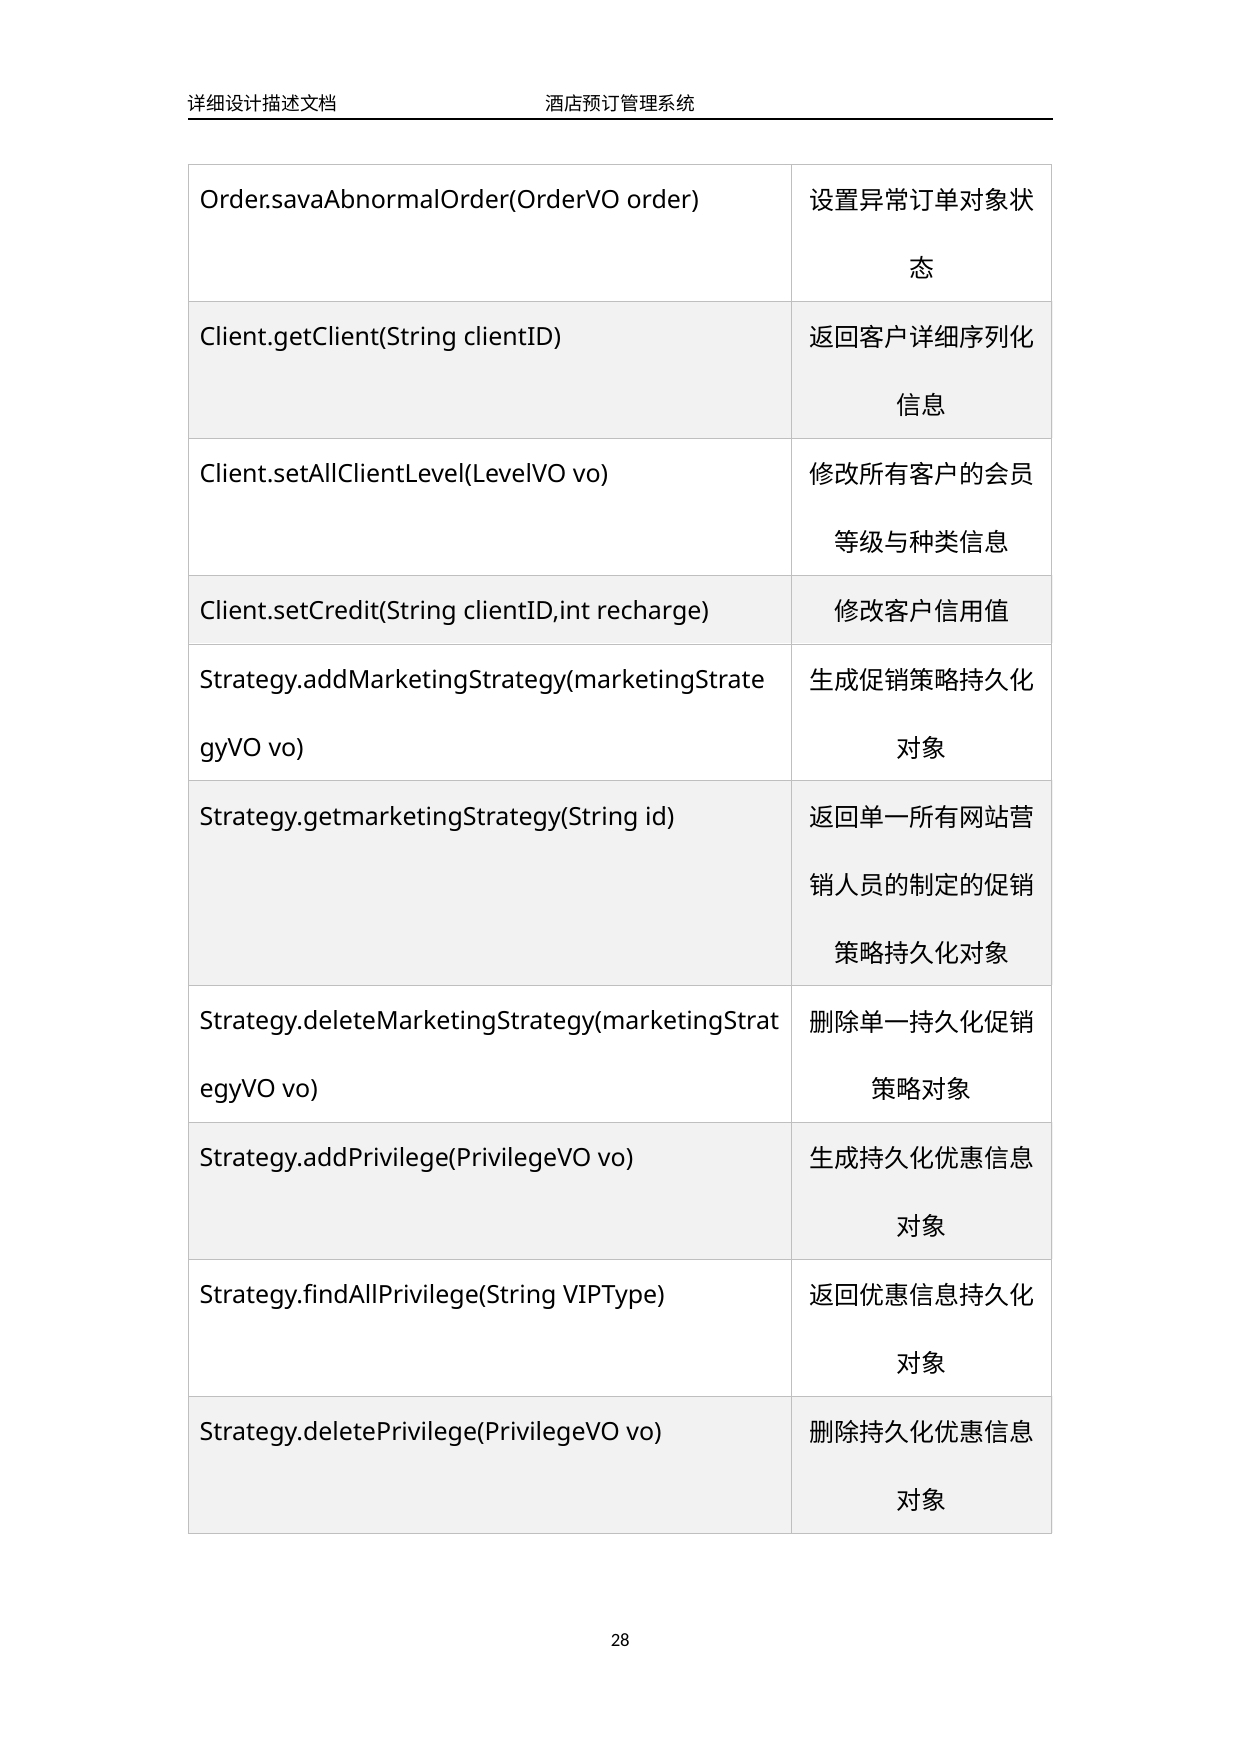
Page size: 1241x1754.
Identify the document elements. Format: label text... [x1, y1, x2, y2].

table_cell 设置异常订单对象状态 [792, 165, 1051, 301]
table_cell Strategy.deleteMarketingStrategy(marketingStrategyVO vo) [189, 986, 791, 1122]
table_cell 返回客户详细序列化信息 [792, 302, 1051, 438]
table_cell 修改所有客户的会员等级与种类信息 [792, 439, 1051, 574]
table_cell Client.setCredit(String clientID,int recharge) [189, 576, 791, 643]
table_cell 返回优惠信息持久化对象 [792, 1260, 1051, 1396]
table_cell Strategy.addPrivilege(PrivilegeVO vo) [189, 1123, 791, 1259]
table_cell Strategy.getmarketingStrategy(String id) [189, 781, 791, 985]
table_cell 返回单一所有网站营销人员的制定的促销策略持久化对象 [792, 781, 1051, 985]
table_cell Strategy.findAllPrivilege(String VIPType) [189, 1260, 791, 1396]
table_cell 生成促销策略持久化对象 [792, 645, 1051, 780]
table_cell 删除持久化优惠信息对象 [792, 1397, 1051, 1533]
table_cell Order.savaAbnormalOrder(OrderVO order) [189, 165, 791, 301]
table_cell 修改客户信用值 [792, 576, 1051, 643]
table_cell Client.getClient(String clientID) [189, 302, 791, 438]
table_cell 生成持久化优惠信息对象 [792, 1123, 1051, 1259]
table_cell Client.setAllClientLevel(LevelVO vo) [189, 439, 791, 574]
table_cell Strategy.deletePrivilege(PrivilegeVO vo) [189, 1397, 791, 1533]
table_cell 删除单一持久化促销策略对象 [792, 986, 1051, 1122]
table_cell Strategy.addMarketingStrategy(marketingStrategyVO vo) [189, 645, 791, 780]
